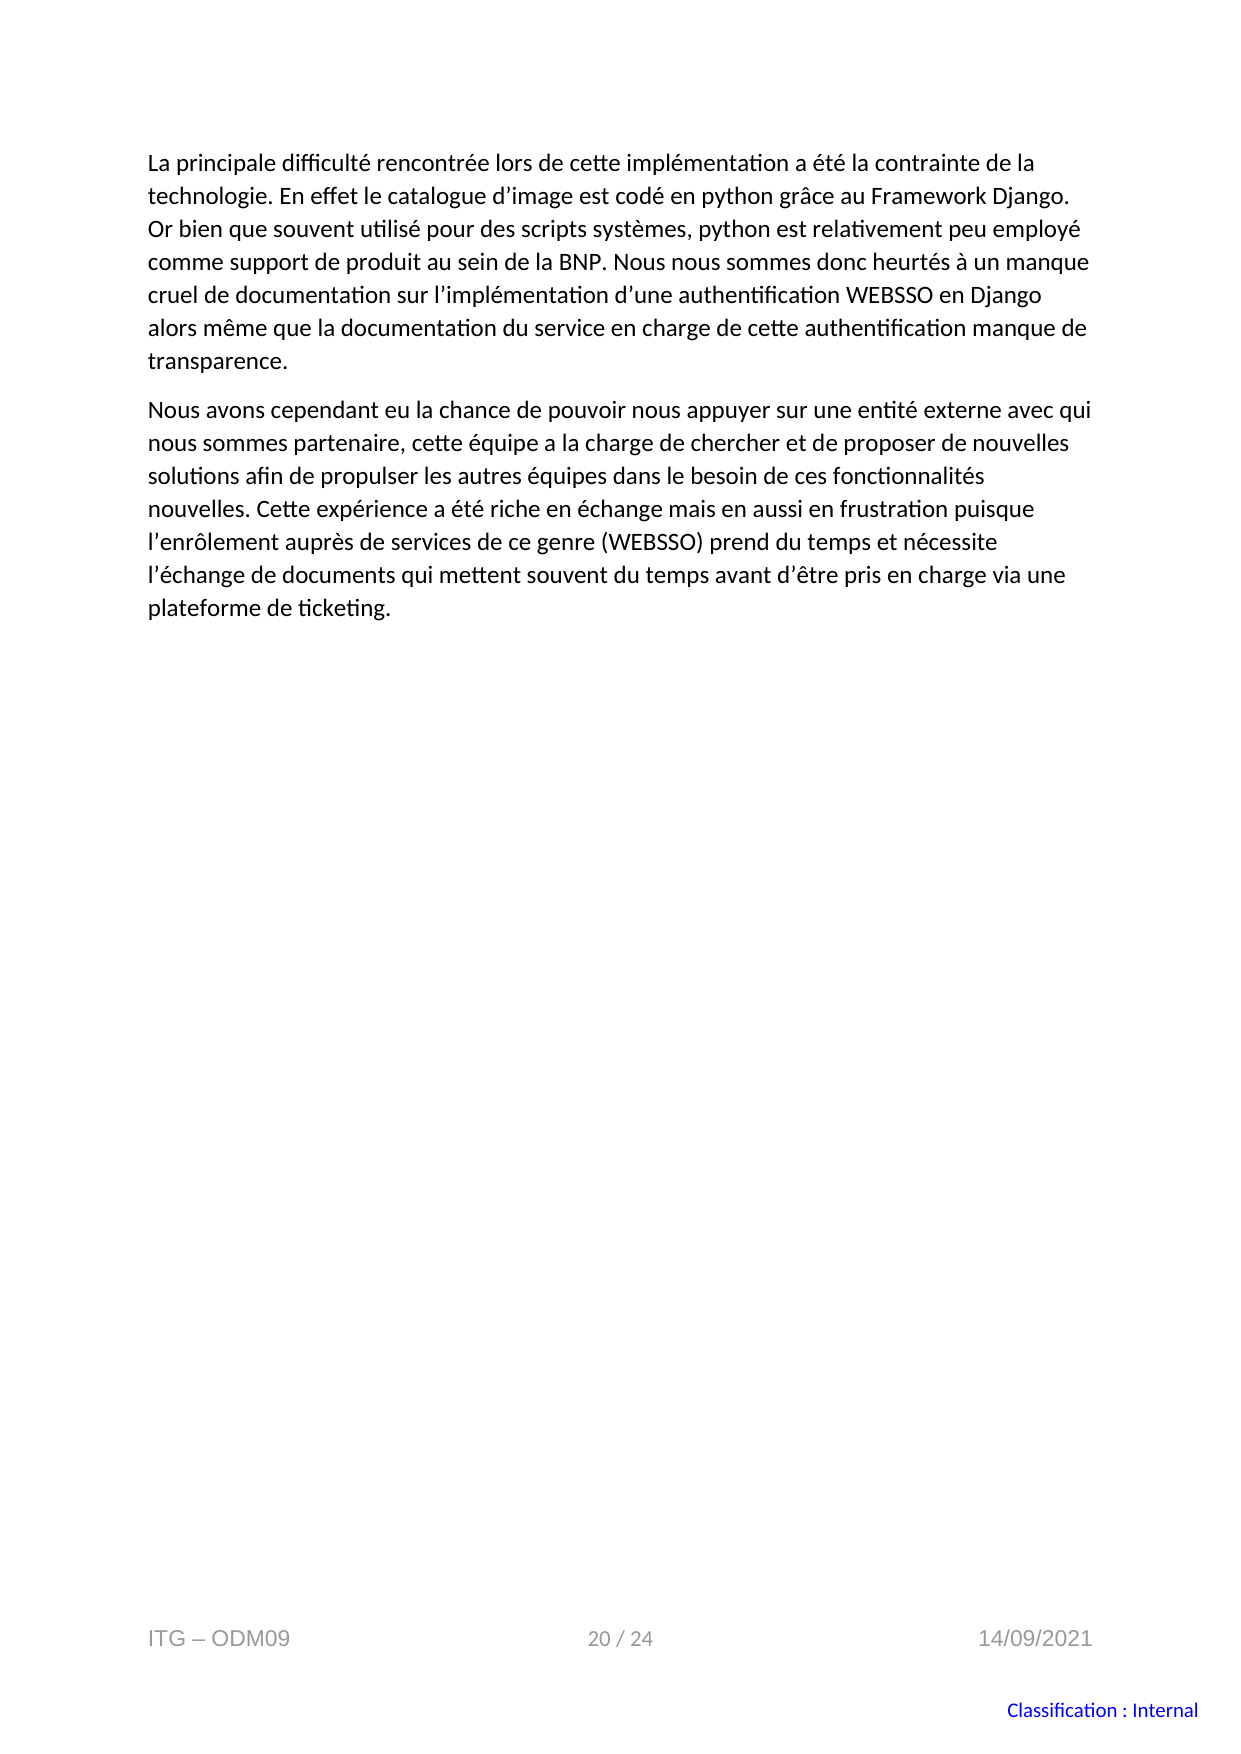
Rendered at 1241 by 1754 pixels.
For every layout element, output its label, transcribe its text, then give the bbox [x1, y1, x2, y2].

text Nous avons cependant eu la chance de pouvoir nous appuyer sur une entité externe avec qui nous sommes partenaire, cette équipe a la charge de chercher et de proposer de nouvelles solutions afin de propulser les autres équipes dans le besoin de ces fonctionnalités nouvelles. Cette expérience a été riche en échange mais en aussi en frustration puisque l’enrôlement auprès de services de ce genre (WEBSSO) prend du temps et nécessite l’échange de documents qui mettent souvent du temps avant d’être pris en charge via une plateforme de ticketing. [148, 395, 1093, 623]
text La principale difficulté rencontrée lors de cette implémentation a été la contrainte de la technologie. En effet le catalogue d’image est codé en python grâce au Framework Django. Or bien que souvent utilisé pour des scripts systèmes, python est relativement peu employé comme support de produit au sein de la BNP. Nous nous sommes donc heurtés à un manque cruel de documentation sur l’implémentation d’une authentification WEBSSO en Django alors même que la documentation du service en charge de cette authentification manque de transparence. [148, 148, 1093, 376]
